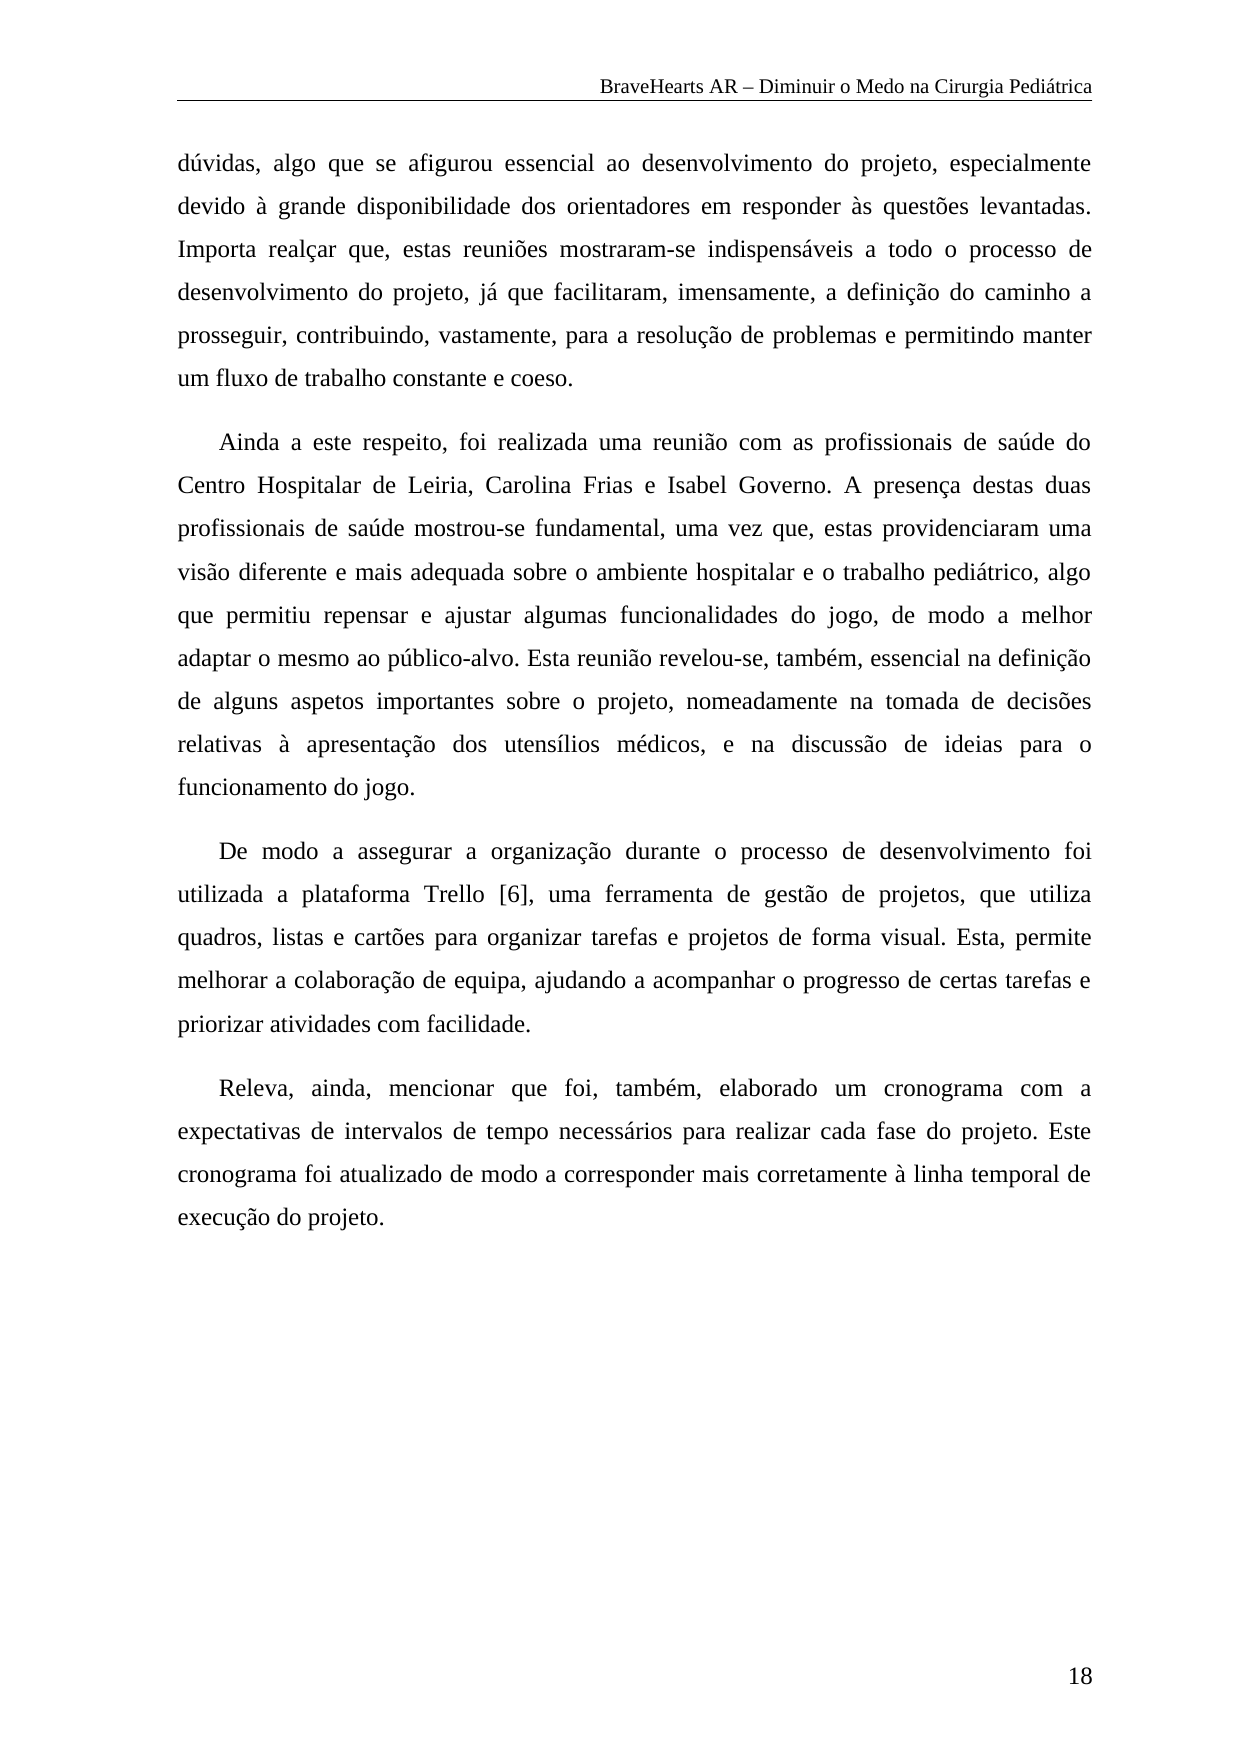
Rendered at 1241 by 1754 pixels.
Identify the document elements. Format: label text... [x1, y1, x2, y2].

text De modo a assegurar a organização durante o processo de desenvolvimento foi utilizada a plataforma Trello [6], uma ferramenta de gestão de projetos, que utiliza quadros, listas e cartões para organizar tarefas e projetos de forma visual. Esta, permite melhorar a colaboração de equipa, ajudando a acompanhar o progresso de certas tarefas e priorizar atividades com facilidade. [177, 836, 1092, 1037]
text Releva, ainda, mencionar que foi, também, elaborado um cronograma com a expectativas de intervalos de tempo necessários para realizar cada fase do projeto. Este cronograma foi atualizado de modo a corresponder mais corretamente à linha temporal de execução do projeto. [177, 1073, 1092, 1231]
text Ainda a este respeito, foi realizada uma reunião com as profissionais de saúde do Centro Hospitalar de Leiria, Carolina Frias e Isabel Governo. A presença destas duas profissionais de saúde mostrou-se fundamental, uma vez que, estas providenciaram uma visão diferente e mais adequada sobre o ambiente hospitalar e o trabalho pediátrico, algo que permitiu repensar e ajustar algumas funcionalidades do jogo, de modo a melhor adaptar o mesmo ao público-alvo. Esta reunião revelou-se, também, essencial na definição de alguns aspetos importantes sobre o projeto, nomeadamente na tomada de decisões relativas à apresentação dos utensílios médicos, e na discussão de ideias para o funcionamento do jogo. [177, 427, 1092, 801]
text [177, 148, 1092, 392]
